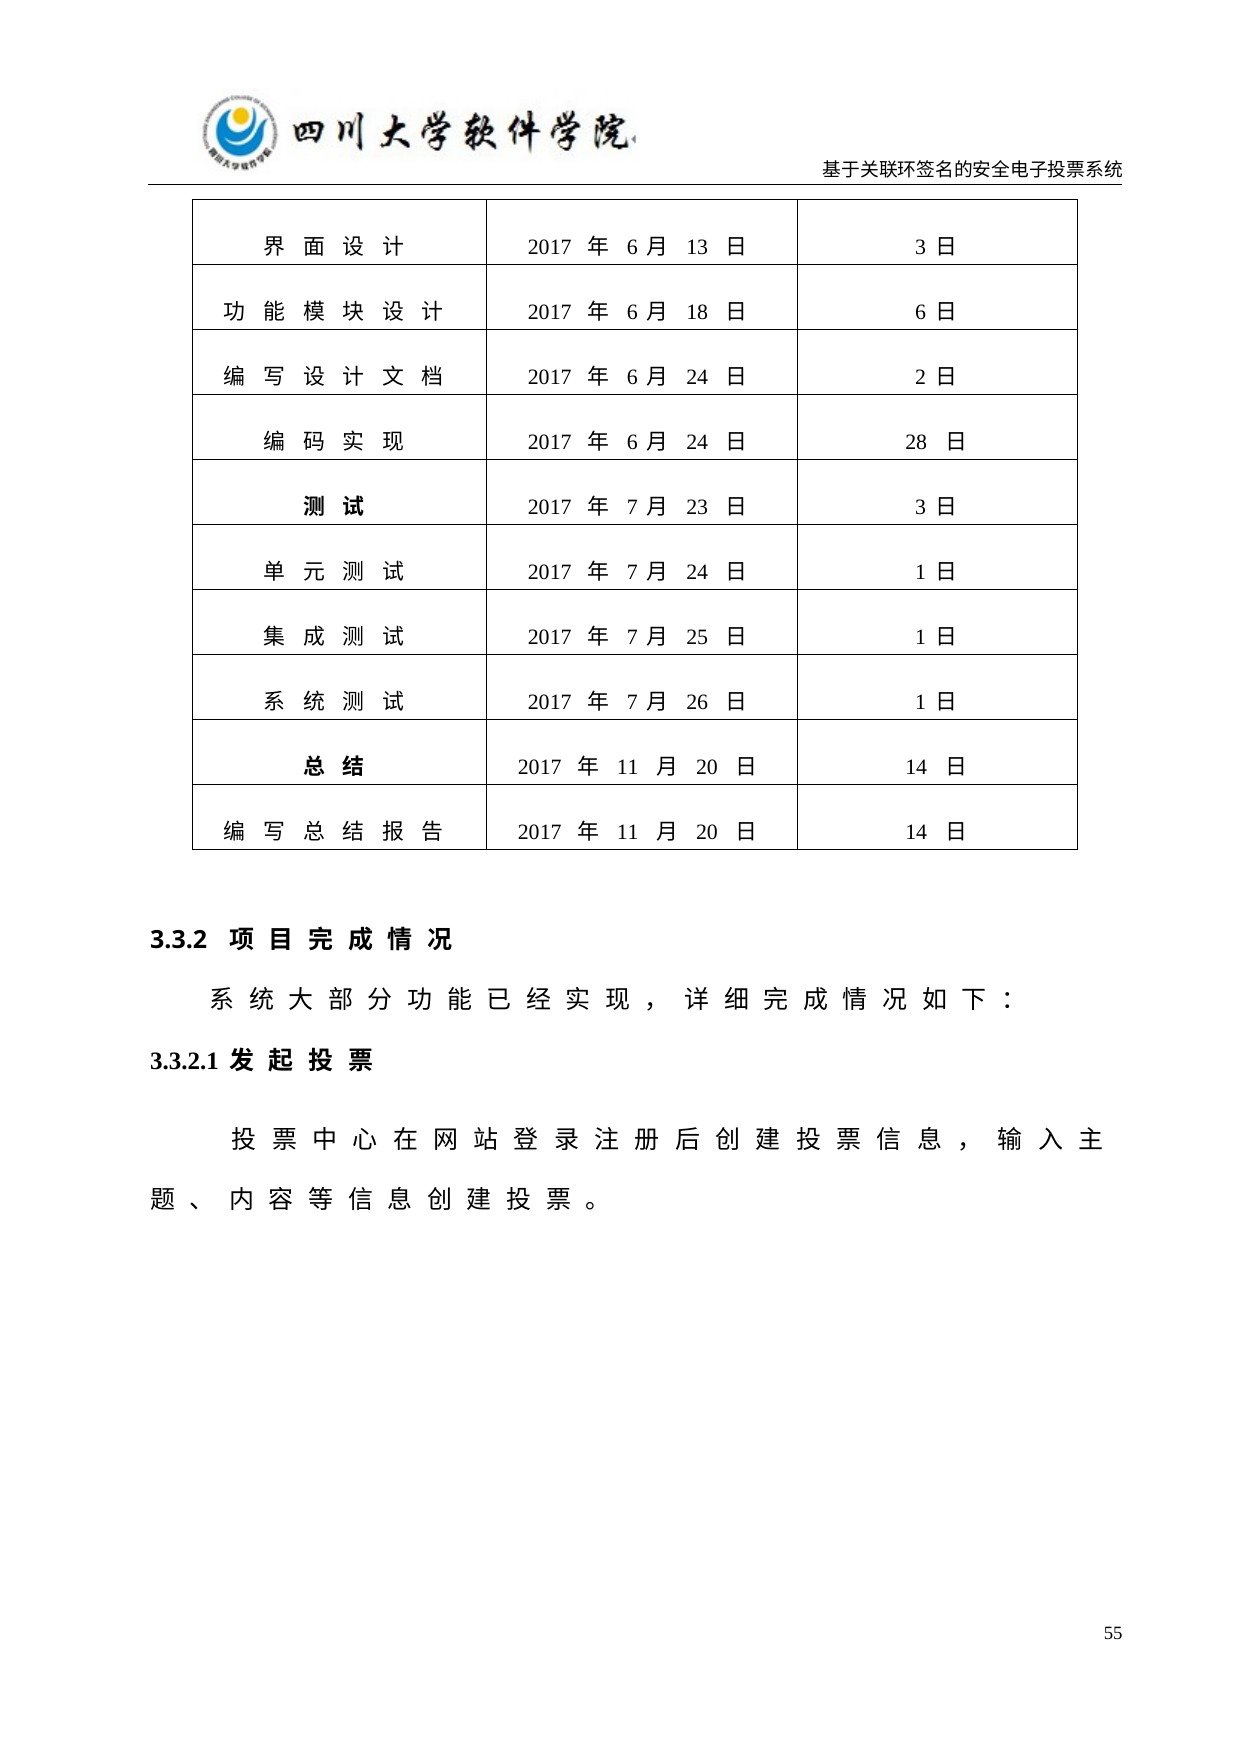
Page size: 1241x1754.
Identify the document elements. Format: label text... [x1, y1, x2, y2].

table_cell 2017年7月24日 [487, 525, 797, 588]
table_cell 编写设计文档 [193, 330, 486, 393]
subtitle 3.3.2 项目完成情况 [150, 907, 1120, 968]
table_cell 2017年6月13日 [487, 200, 797, 263]
table_cell 2017年6月24日 [487, 330, 797, 393]
table_cell 集成测试 [193, 590, 486, 653]
table_cell 14日 [798, 785, 1077, 848]
table_cell 2日 [798, 330, 1077, 393]
table_cell 2017年6月24日 [487, 395, 797, 458]
table_cell 2017年7月26日 [487, 655, 797, 718]
table_cell 2017年7月23日 [487, 460, 797, 523]
table_cell 界面设计 [193, 200, 486, 263]
table_cell 单元测试 [193, 525, 486, 588]
table_cell 2017年7月25日 [487, 590, 797, 653]
table_cell 3日 [798, 200, 1077, 263]
table_cell 28日 [798, 395, 1077, 458]
table_cell 测试 [193, 460, 486, 523]
table_cell 2017年6月18日 [487, 265, 797, 328]
picture [197, 88, 639, 177]
table_cell 系统测试 [193, 655, 486, 718]
table_cell 编写总结报告 [193, 785, 486, 848]
table_cell 总结 [193, 720, 486, 783]
text 投票中心在网站登录注册后创建投票信息，输入主题、内容等信息创建投票。 [150, 1107, 1120, 1228]
table_cell 编码实现 [193, 395, 486, 458]
text 系统大部分功能已经实现，详细完成情况如下： [150, 968, 1120, 1028]
table_cell 2017年11月20日 [487, 785, 797, 848]
text 3.3.2.1 发起投票 [150, 1028, 1120, 1089]
table_cell 2017年11月20日 [487, 720, 797, 783]
table_cell 功能模块设计 [193, 265, 486, 328]
table_cell 6日 [798, 265, 1077, 328]
table_cell 3日 [798, 460, 1077, 523]
table_cell 1日 [798, 525, 1077, 588]
table_cell 1日 [798, 590, 1077, 653]
table_cell 1日 [798, 655, 1077, 718]
table_cell 14日 [798, 720, 1077, 783]
